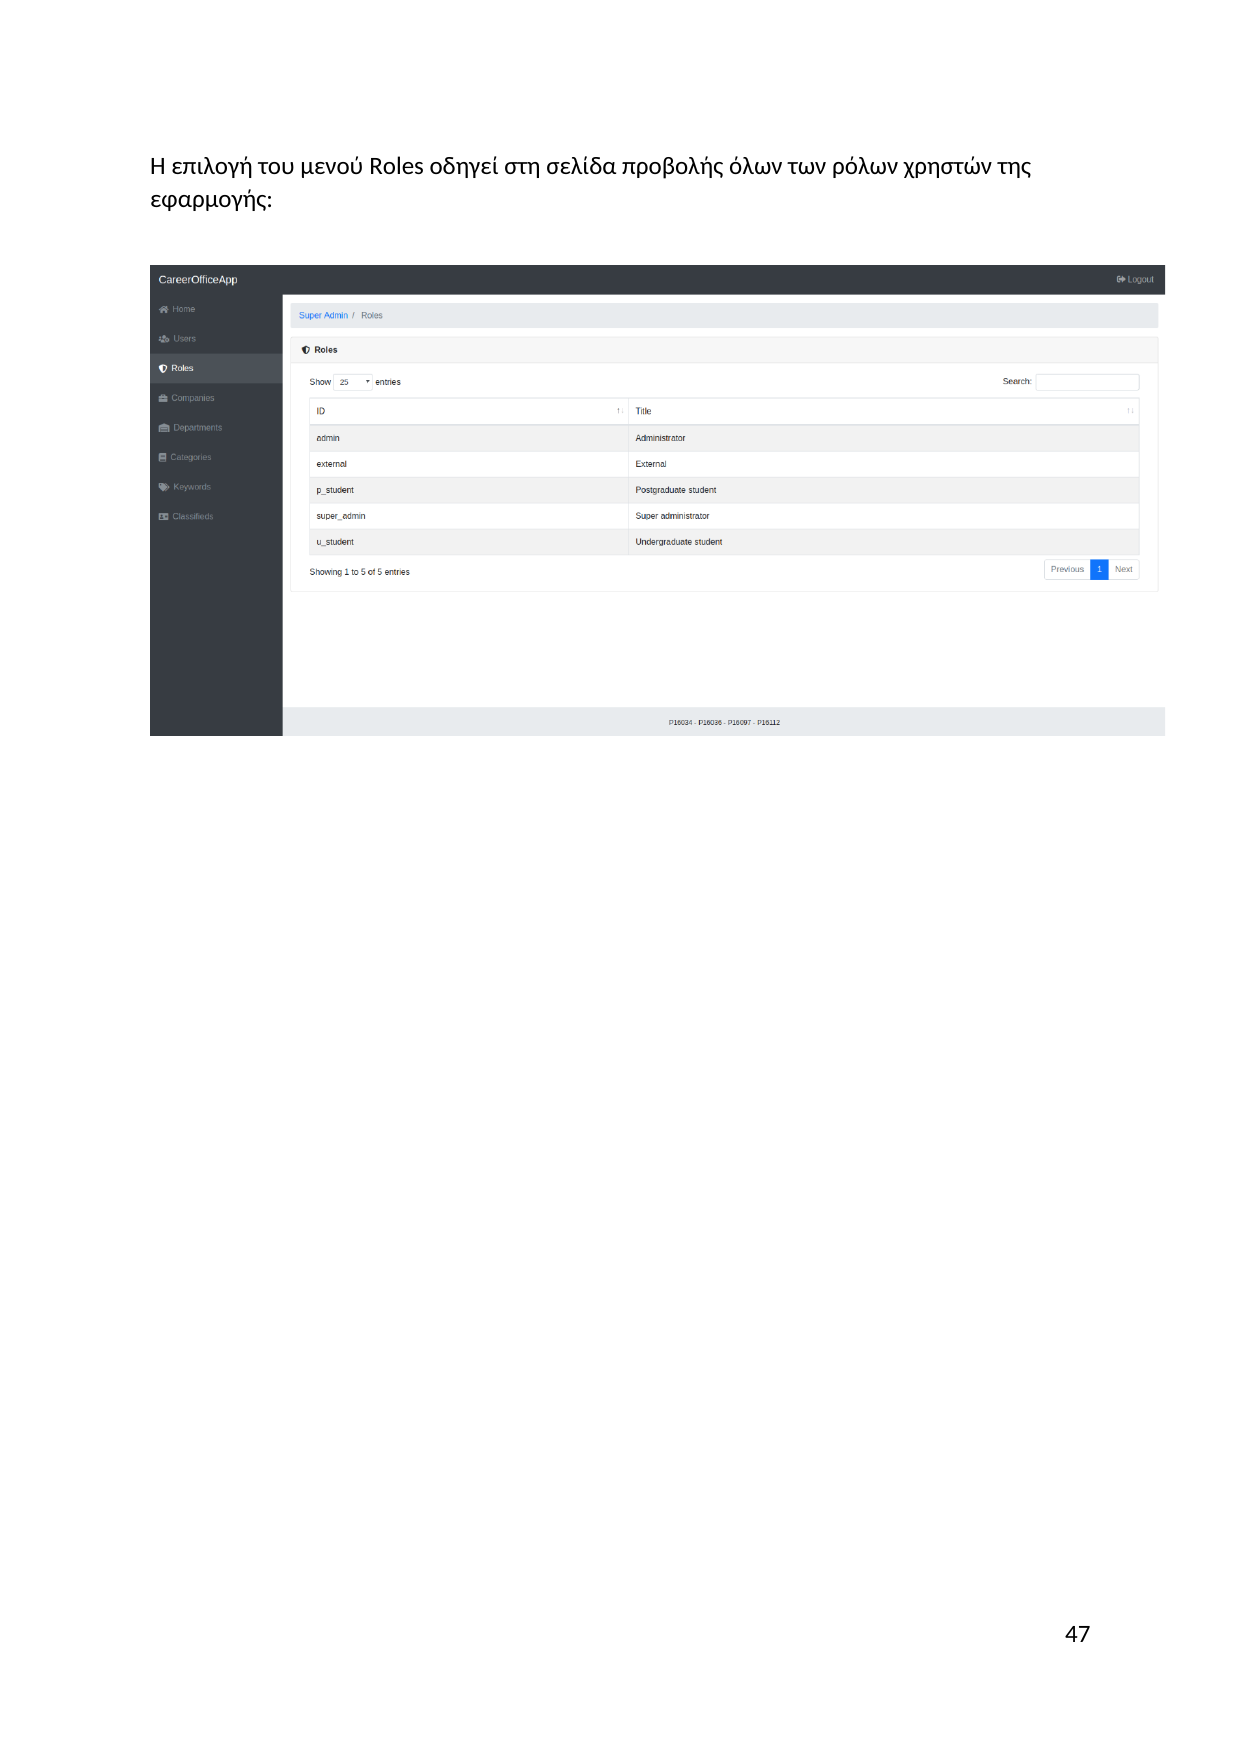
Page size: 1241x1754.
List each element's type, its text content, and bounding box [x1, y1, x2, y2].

text Η επιλογή του μενού Roles οδηγεί στη σελίδα προβολής όλων των ρόλων χρηστών της εφαρμογής: [150, 150, 1090, 213]
picture [150, 265, 1166, 736]
